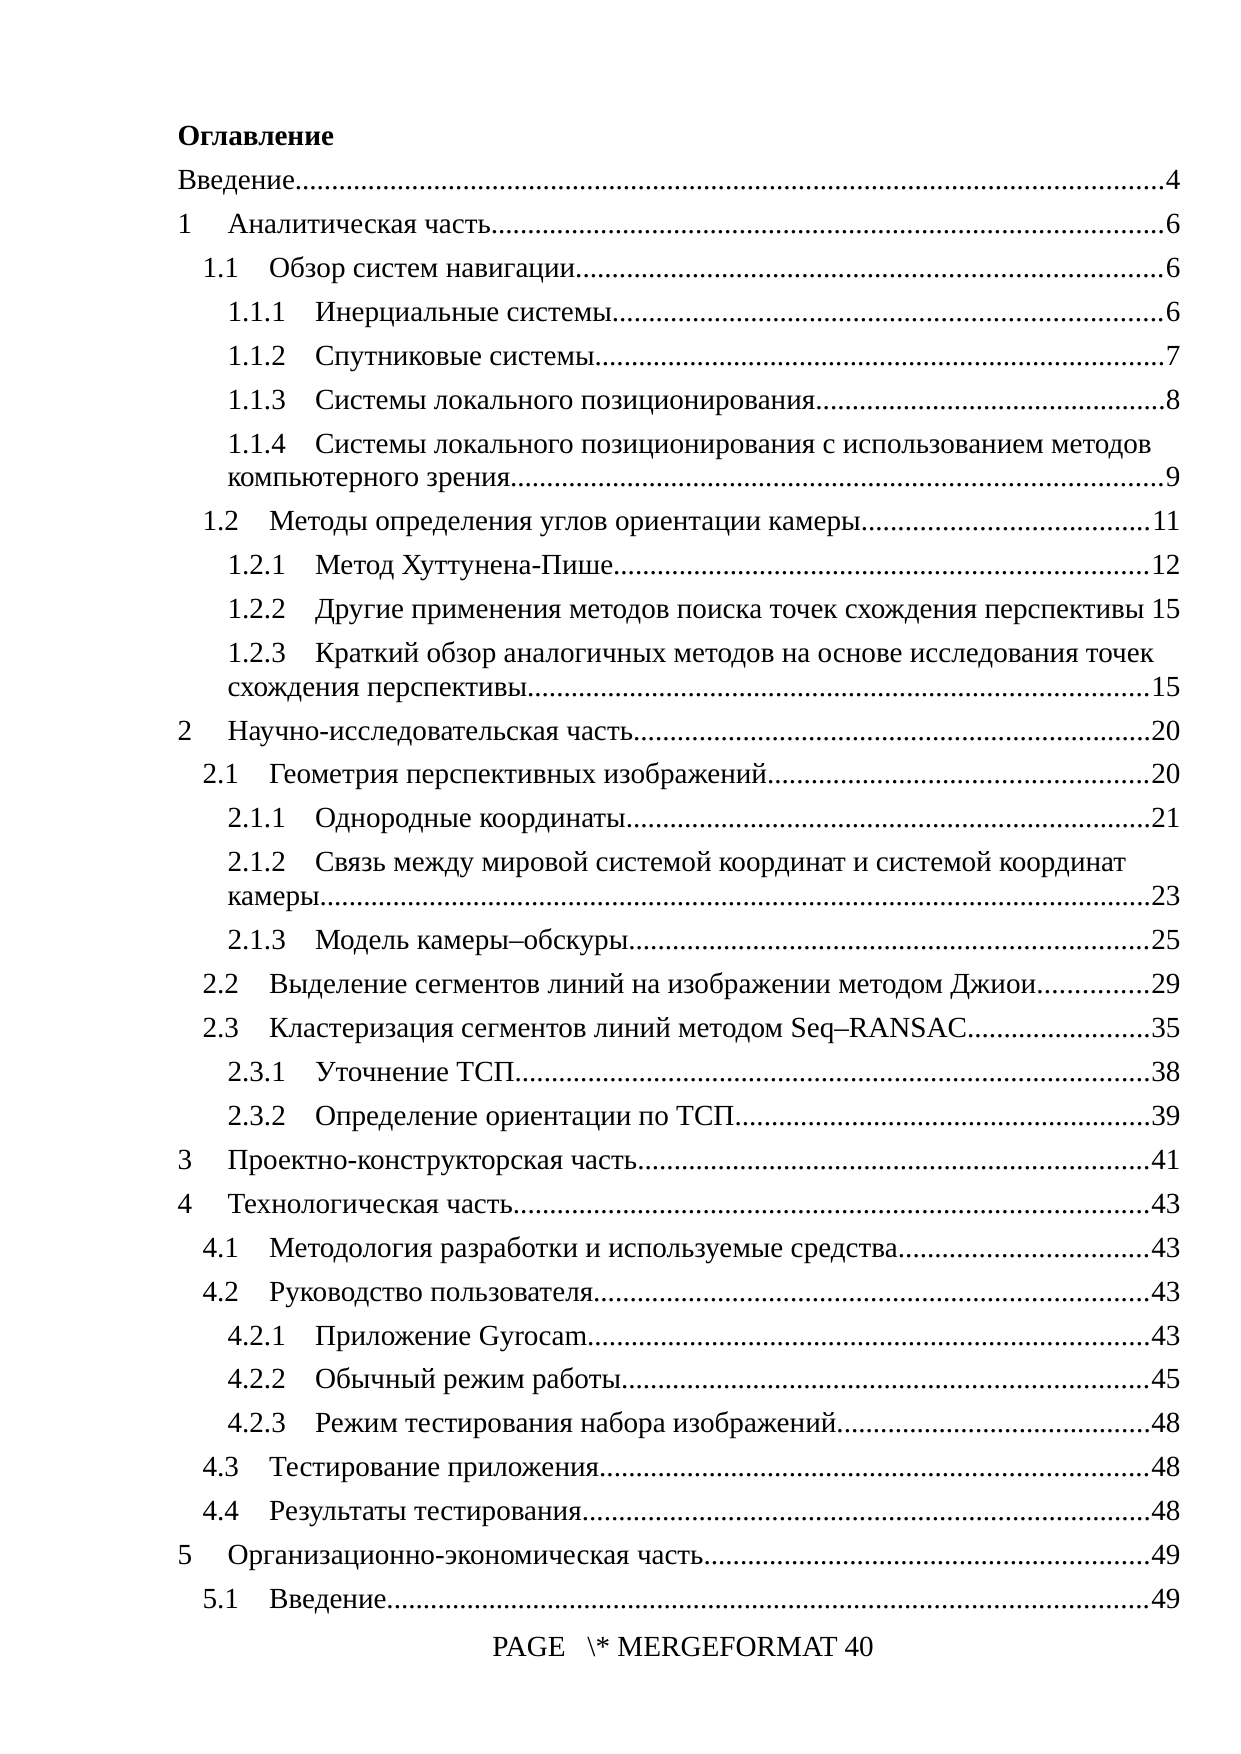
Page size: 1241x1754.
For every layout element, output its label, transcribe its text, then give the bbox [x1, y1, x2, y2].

text 4.2.1 Приложение Gyrocam 43 [227, 1318, 1181, 1351]
text 5 Организационно-экономическая часть 49 [177, 1537, 1181, 1571]
text 5.1 Введение 49 [202, 1581, 1181, 1615]
text 4.2.3 Режим тестирования набора изображений 48 [227, 1406, 1181, 1439]
text 4 Технологическая часть 43 [177, 1186, 1181, 1219]
text 1.2.1 Метод Хуттунена-Пише 12 [227, 547, 1181, 581]
text 4.1 Методология разработки и используемые средства 43 [202, 1230, 1181, 1263]
text 1.2.2 Другие применения методов поиска точек схождения перспективы 15 [227, 591, 1181, 625]
text 4.2.2 Обычный режим работы 45 [227, 1362, 1181, 1395]
text 1.1 Обзор систем навигации 6 [202, 250, 1181, 283]
text 2.1.3 Модель камеры–обскуры 25 [227, 922, 1181, 956]
text 4.2 Руководство пользователя 43 [202, 1274, 1181, 1307]
text 4.3 Тестирование приложения 48 [202, 1449, 1181, 1483]
text 1.2.3 Краткий обзор аналогичных методов на основе исследования точек схождения перспективы 15 [227, 635, 1181, 702]
text Введение 4 [177, 162, 1181, 196]
text 2.3 Кластеризация сегментов линий методом Seq–RANSAC 35 [202, 1010, 1181, 1043]
text 2.1.1 Однородные координаты 21 [227, 801, 1181, 834]
text 2.2 Выделение сегментов линий на изображении методом Джиои 29 [202, 966, 1181, 999]
text 1 Аналитическая часть 6 [177, 206, 1181, 239]
text 3 Проектно-конструкторская часть 41 [177, 1142, 1181, 1175]
text 1.1.4 Системы локального позиционирования с использованием методов компьютерного зрения 9 [227, 426, 1181, 493]
text 1.1.1 Инерциальные системы 6 [227, 294, 1181, 327]
text Оглавление [177, 118, 1181, 152]
text 1.1.3 Cистемы локального позиционирования 8 [227, 382, 1181, 415]
text 4.4 Результаты тестирования 48 [202, 1493, 1181, 1527]
text 2.1 Геометрия перспективных изображений 20 [202, 757, 1181, 790]
text 1.2 Методы определения углов ориентации камеры 11 [202, 503, 1181, 537]
text 1.1.2 Спутниковые системы 7 [227, 338, 1181, 371]
text 2.1.2 Связь между мировой системой координат и системой координат камеры 23 [227, 844, 1181, 912]
text 2 Научно-исследовательская часть 20 [177, 713, 1181, 746]
text 2.3.1 Уточнение ТСП 38 [227, 1054, 1181, 1087]
text 2.3.2 Определение ориентации по ТСП 39 [227, 1098, 1181, 1131]
